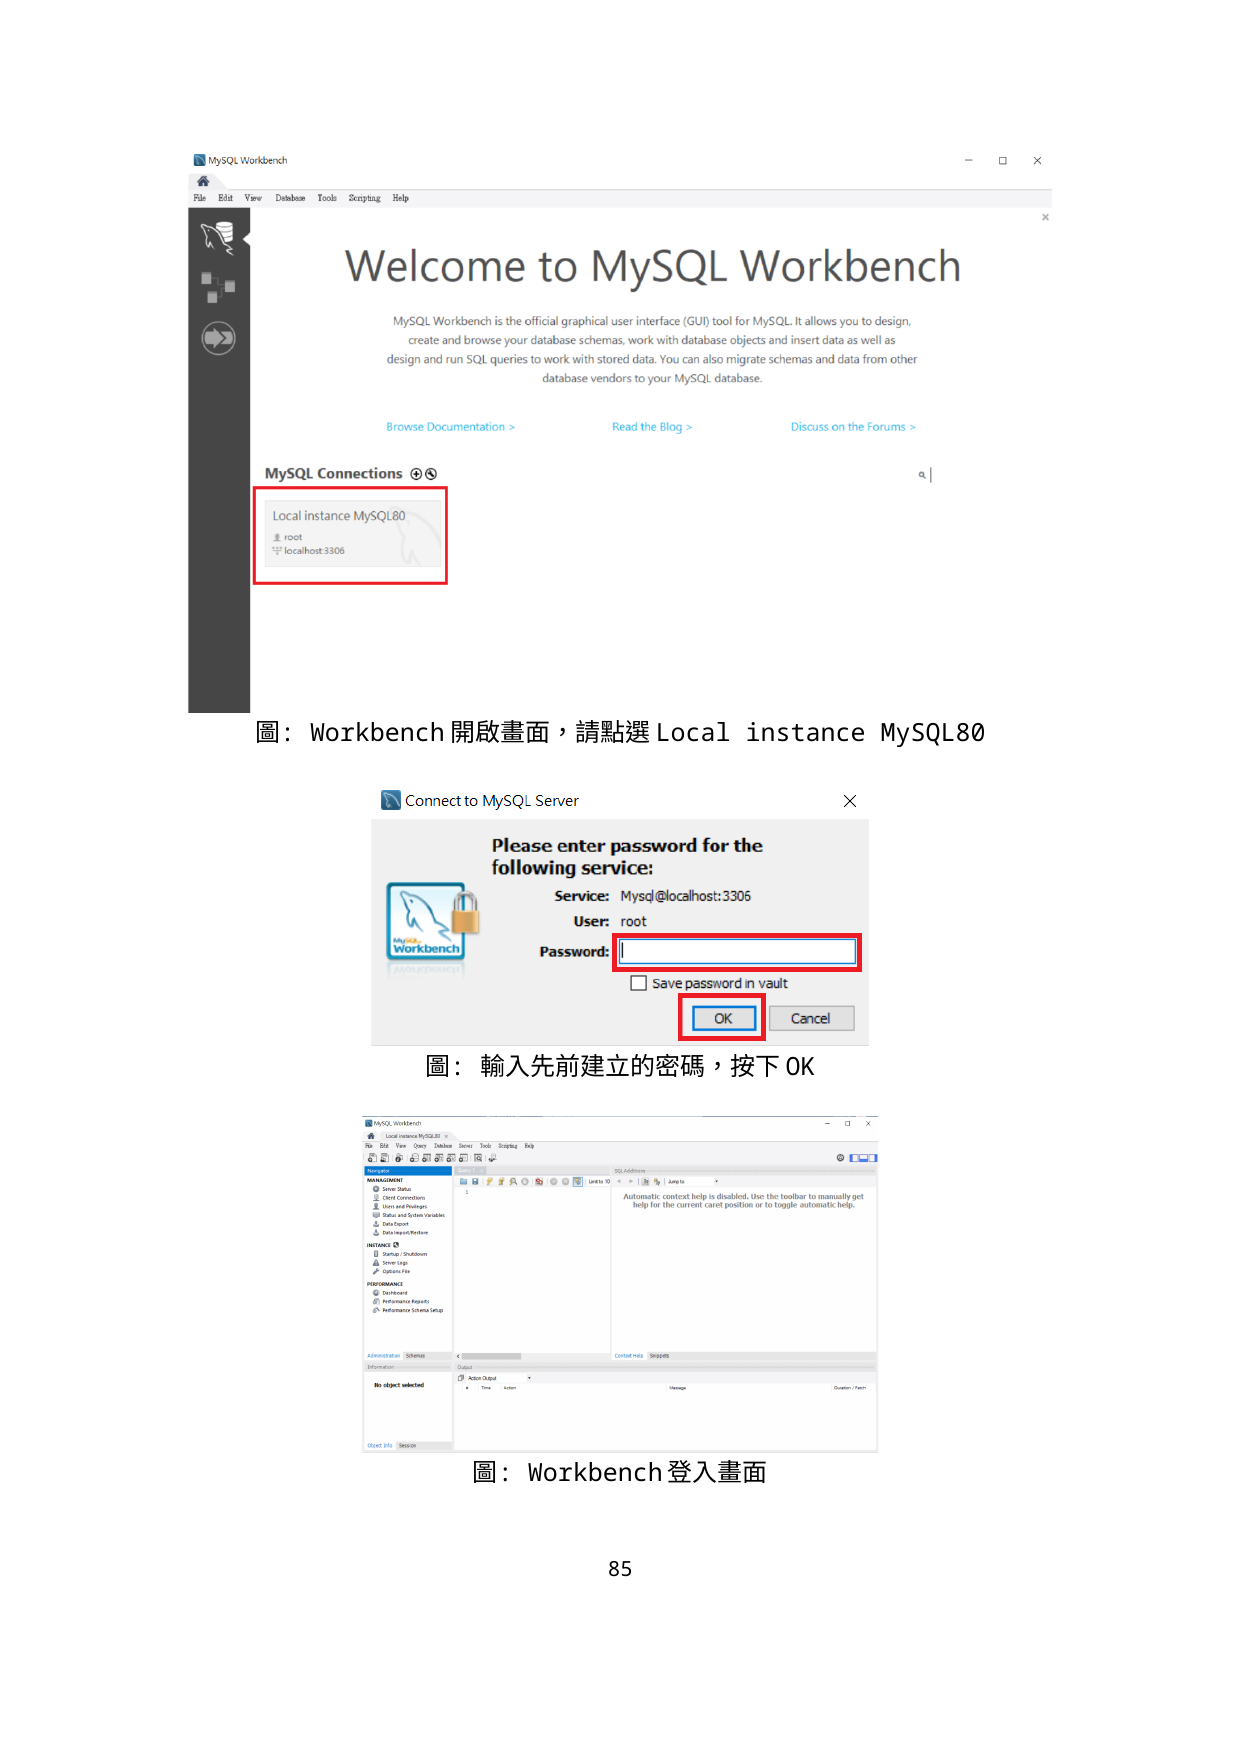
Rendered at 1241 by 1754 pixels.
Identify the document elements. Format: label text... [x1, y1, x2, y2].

picture [371, 782, 869, 1046]
picture [188, 150, 1053, 713]
text 圖: Workbench登入畫面 [187, 1453, 1053, 1489]
text 圖: 輸入先前建立的密碼，按下 OK [187, 1046, 1053, 1082]
text 圖: Workbench開啟畫面，請點選 Local instance MySQL80 [187, 712, 1053, 749]
picture [362, 1116, 879, 1453]
